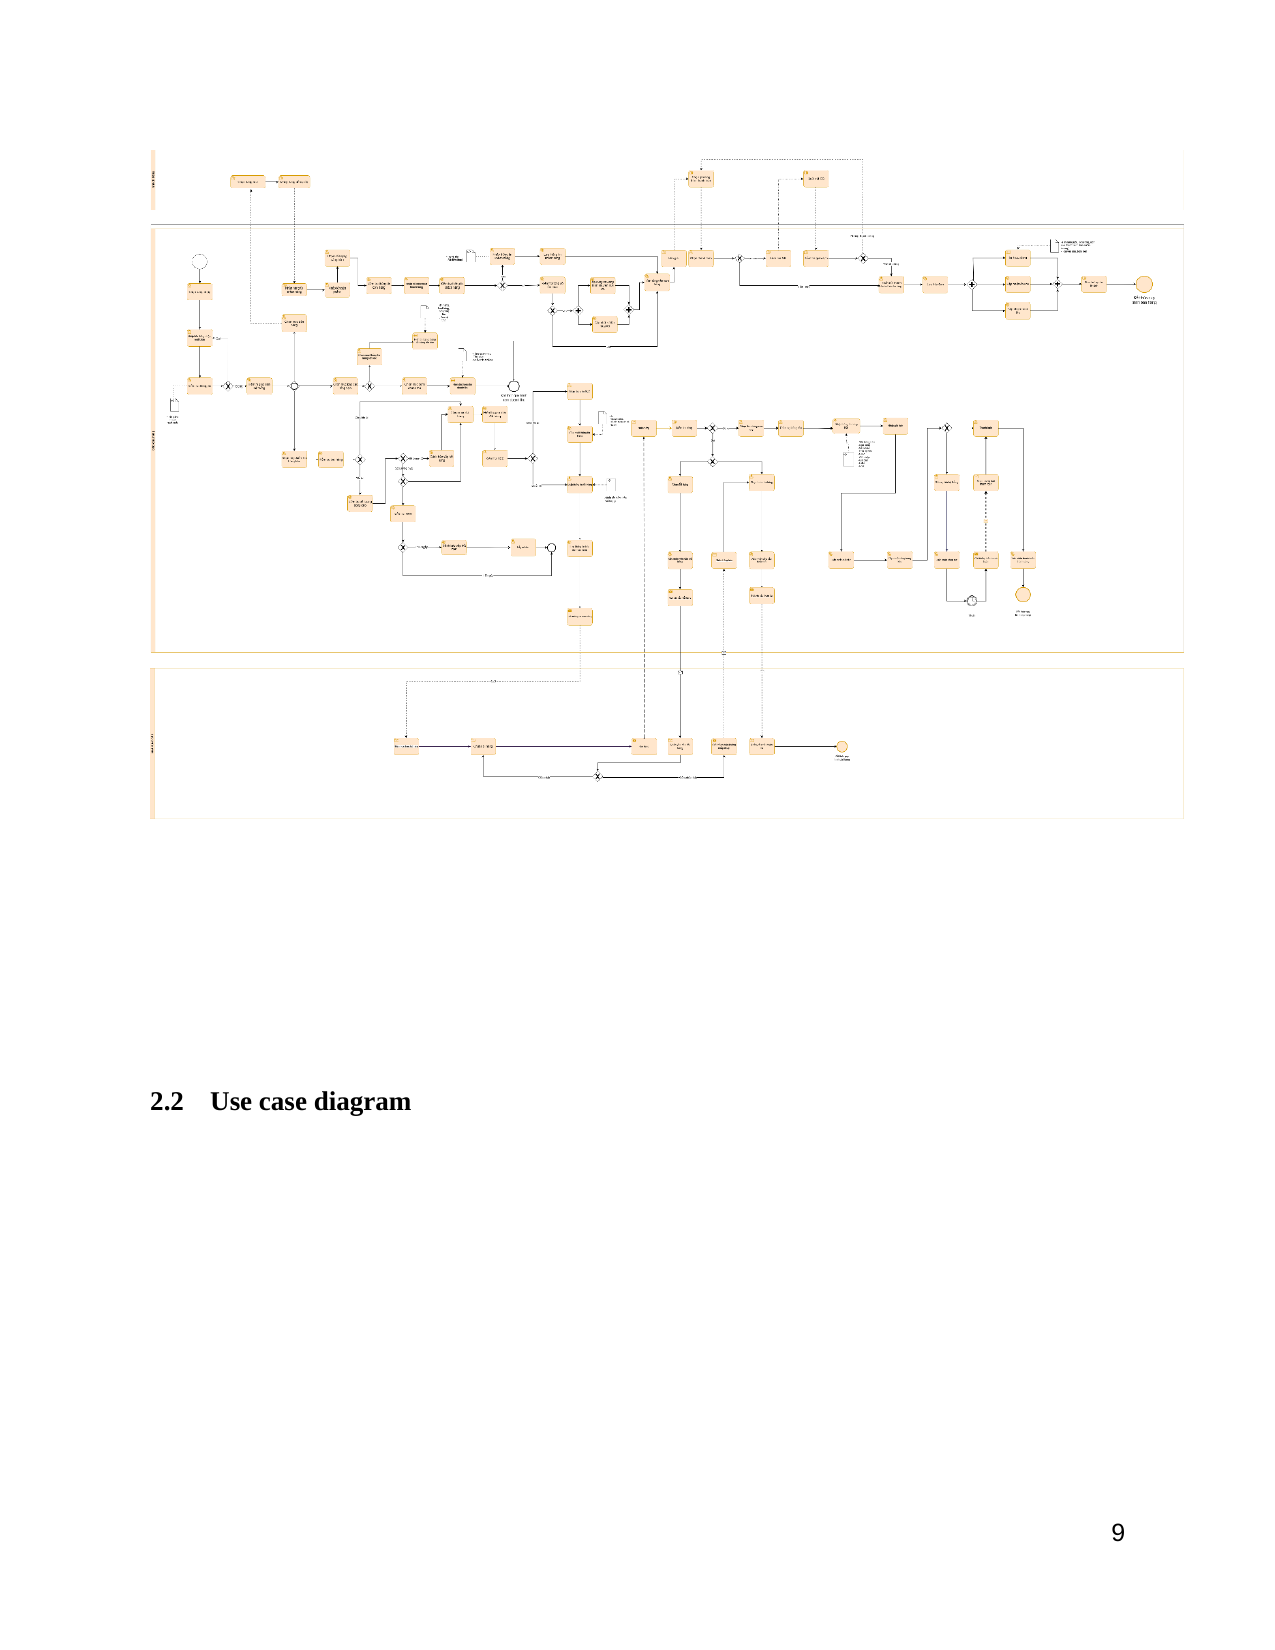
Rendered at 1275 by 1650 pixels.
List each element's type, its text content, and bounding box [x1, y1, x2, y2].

picture [150, 150, 1184, 819]
subtitle Use case diagram [150, 1084, 1125, 1116]
